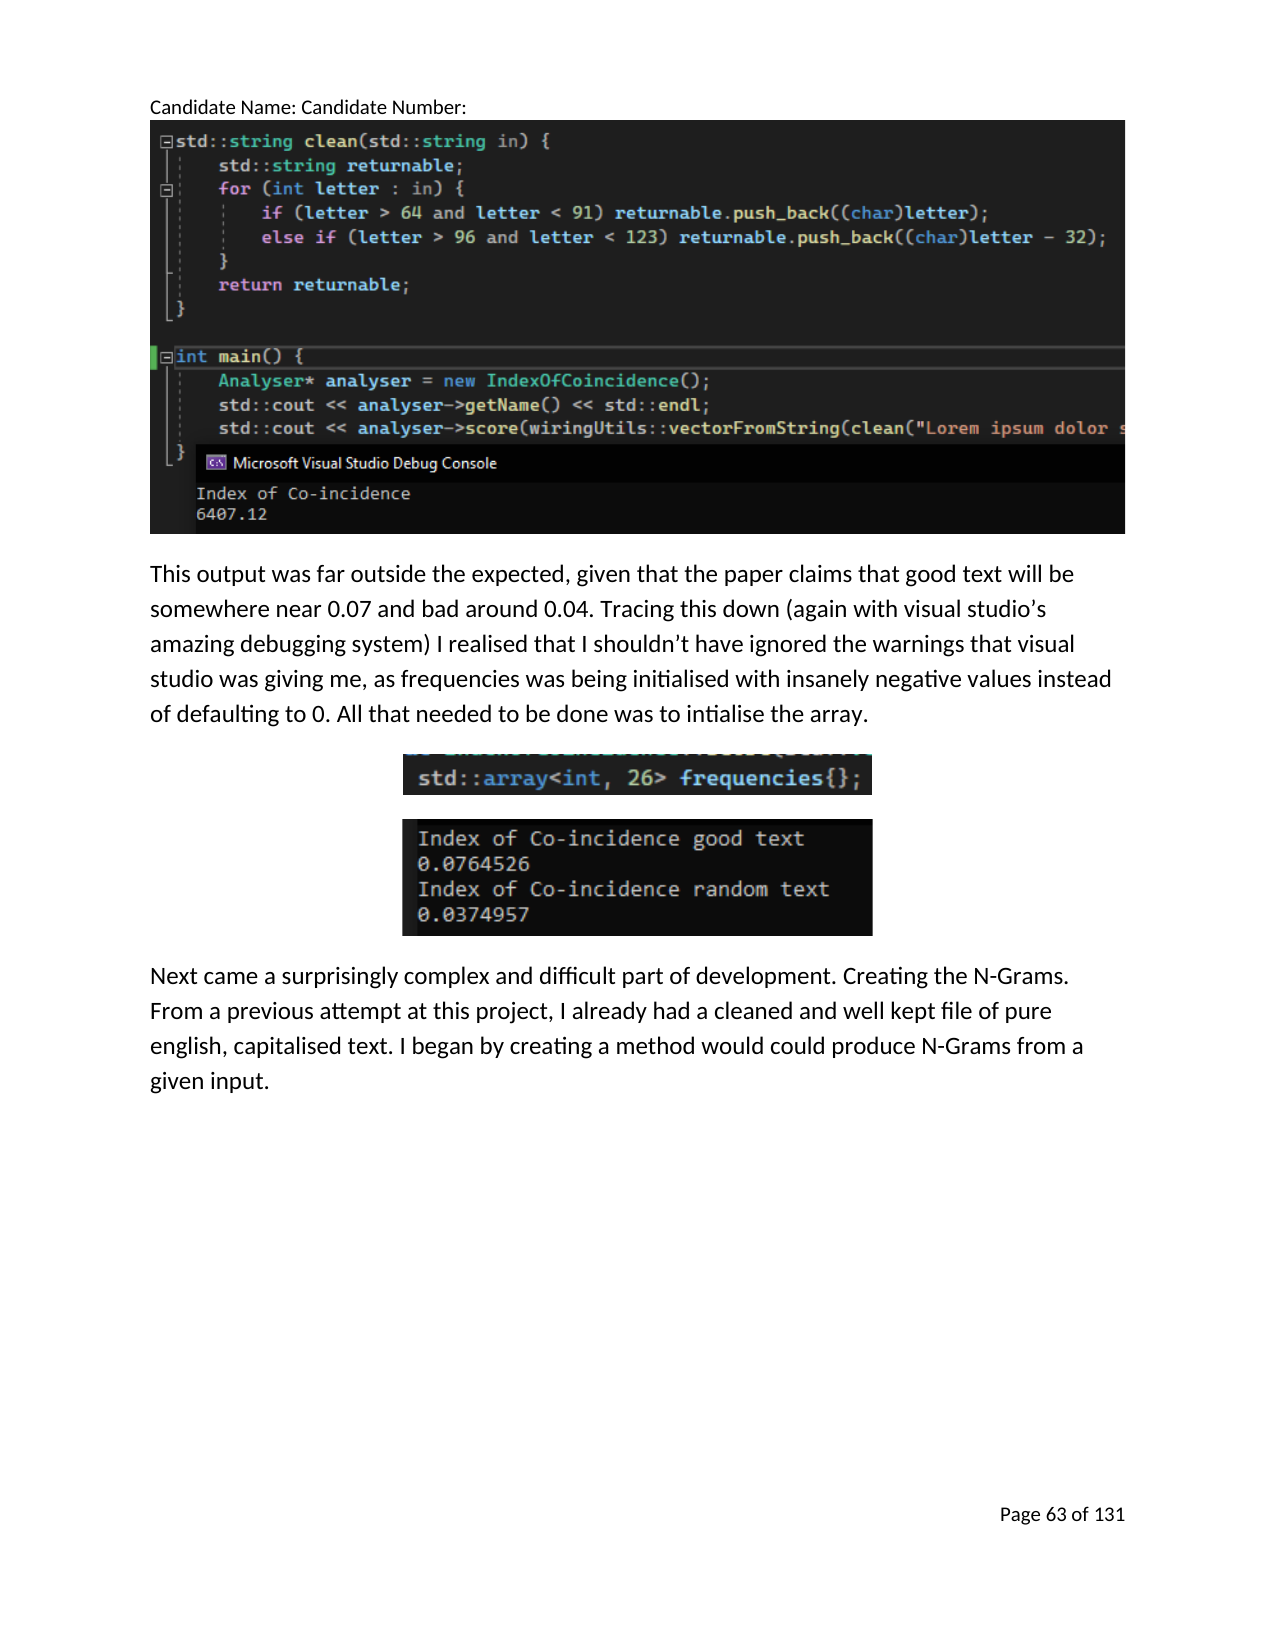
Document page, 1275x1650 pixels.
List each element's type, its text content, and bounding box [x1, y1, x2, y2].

picture [150, 120, 1125, 534]
text Next came a surprisingly complex and difficult part of development. Creating the N-Grams. From a previous attempt at this project, I already had a cleaned and well kept file of pure english, capitalised text. I began by creating a method would could produce N-Grams from a given input. [150, 960, 1125, 1095]
text This output was far outside the expected, given that the paper claims that good text will be somewhere near 0.07 and bad around 0.04. Tracing this down (again with visual studio’s amazing debugging system) I realised that I shouldn’t have ignored the warnings that visual studio was giving me, as frequencies was being initialised with insanely negative values instead of defaulting to 0. All that needed to be done was to intialise the array. [150, 558, 1125, 729]
picture [402, 819, 873, 936]
picture [403, 754, 872, 795]
